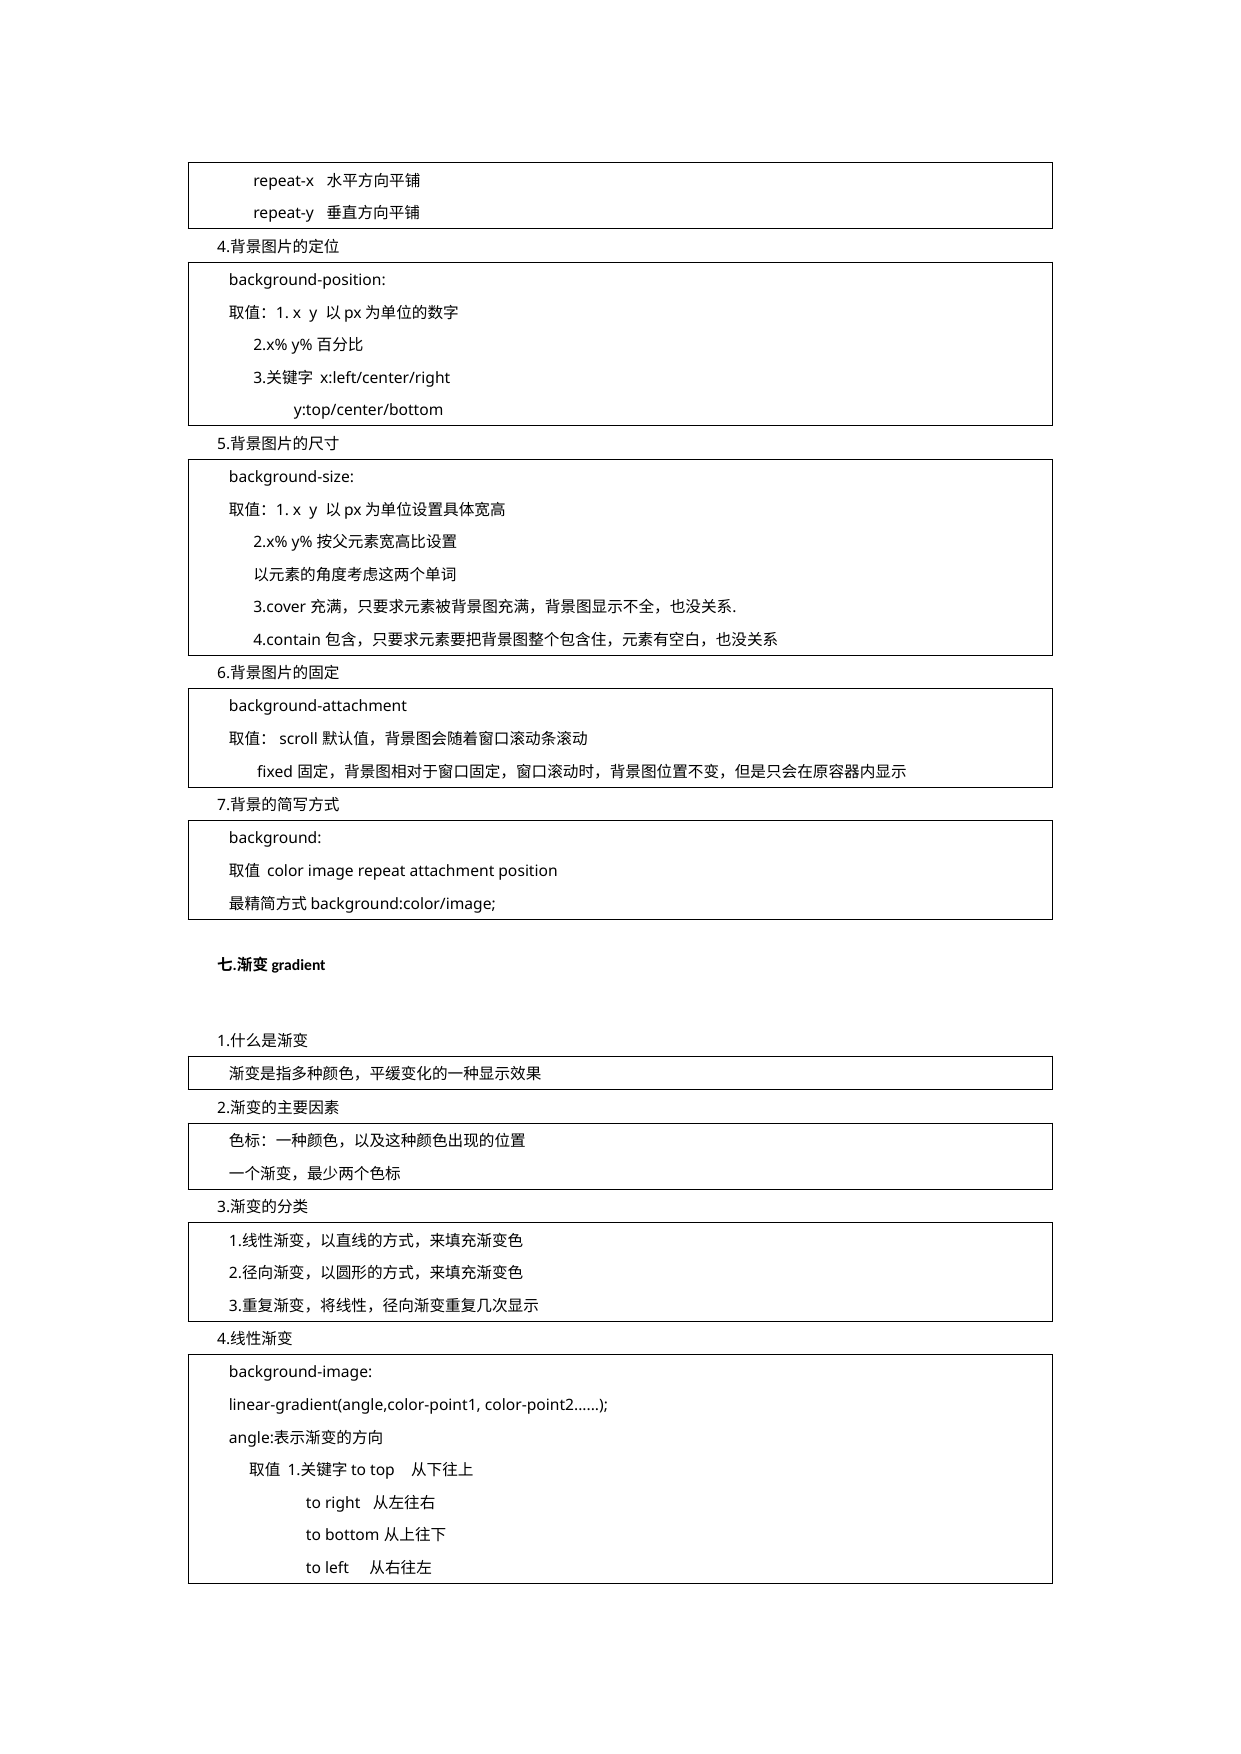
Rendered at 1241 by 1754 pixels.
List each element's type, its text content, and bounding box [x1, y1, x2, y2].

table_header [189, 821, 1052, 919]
text 7.背景的简写方式 [217, 788, 1053, 820]
text 3.渐变的分类 [217, 1190, 1053, 1222]
text 5.背景图片的尺寸 [217, 426, 1053, 459]
text 2.渐变的主要因素 [217, 1090, 1053, 1123]
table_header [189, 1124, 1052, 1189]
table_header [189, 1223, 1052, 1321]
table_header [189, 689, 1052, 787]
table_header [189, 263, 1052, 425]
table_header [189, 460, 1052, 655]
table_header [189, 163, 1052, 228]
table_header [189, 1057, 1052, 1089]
text 4.背景图片的定位 [217, 229, 1053, 262]
text 6.背景图片的固定 [217, 656, 1053, 688]
subtitle 七.渐变 gradient [217, 947, 1053, 979]
text 4.线性渐变 [217, 1322, 1053, 1354]
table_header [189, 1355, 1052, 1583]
text 1.什么是渐变 [217, 1023, 1053, 1056]
